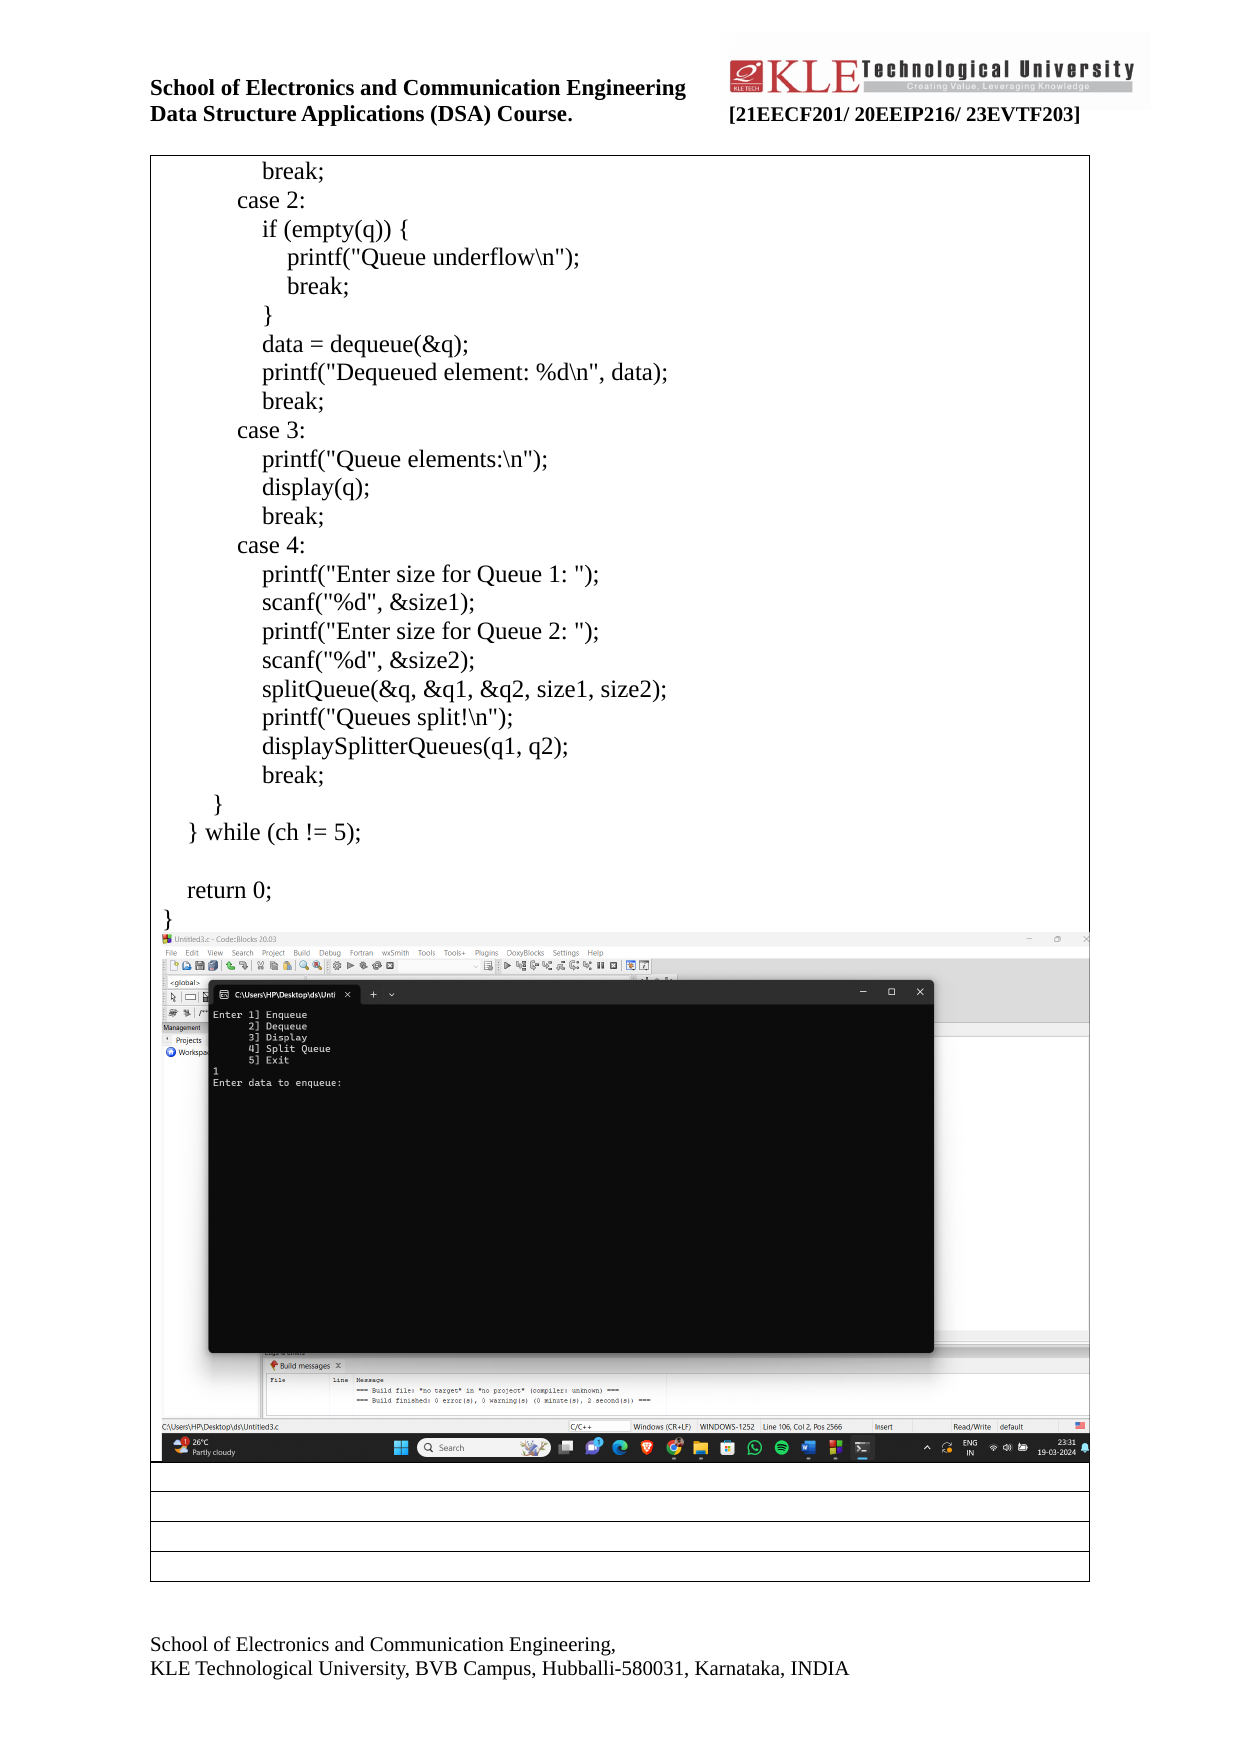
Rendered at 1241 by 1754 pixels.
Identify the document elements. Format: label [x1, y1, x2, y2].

picture [719, 32, 1151, 110]
table_cell [151, 156, 1089, 1461]
table_cell [151, 1463, 1089, 1491]
picture [161, 932, 1090, 1462]
table_cell [151, 1522, 1089, 1551]
table_cell [151, 1552, 1089, 1581]
table_cell [151, 1492, 1089, 1521]
